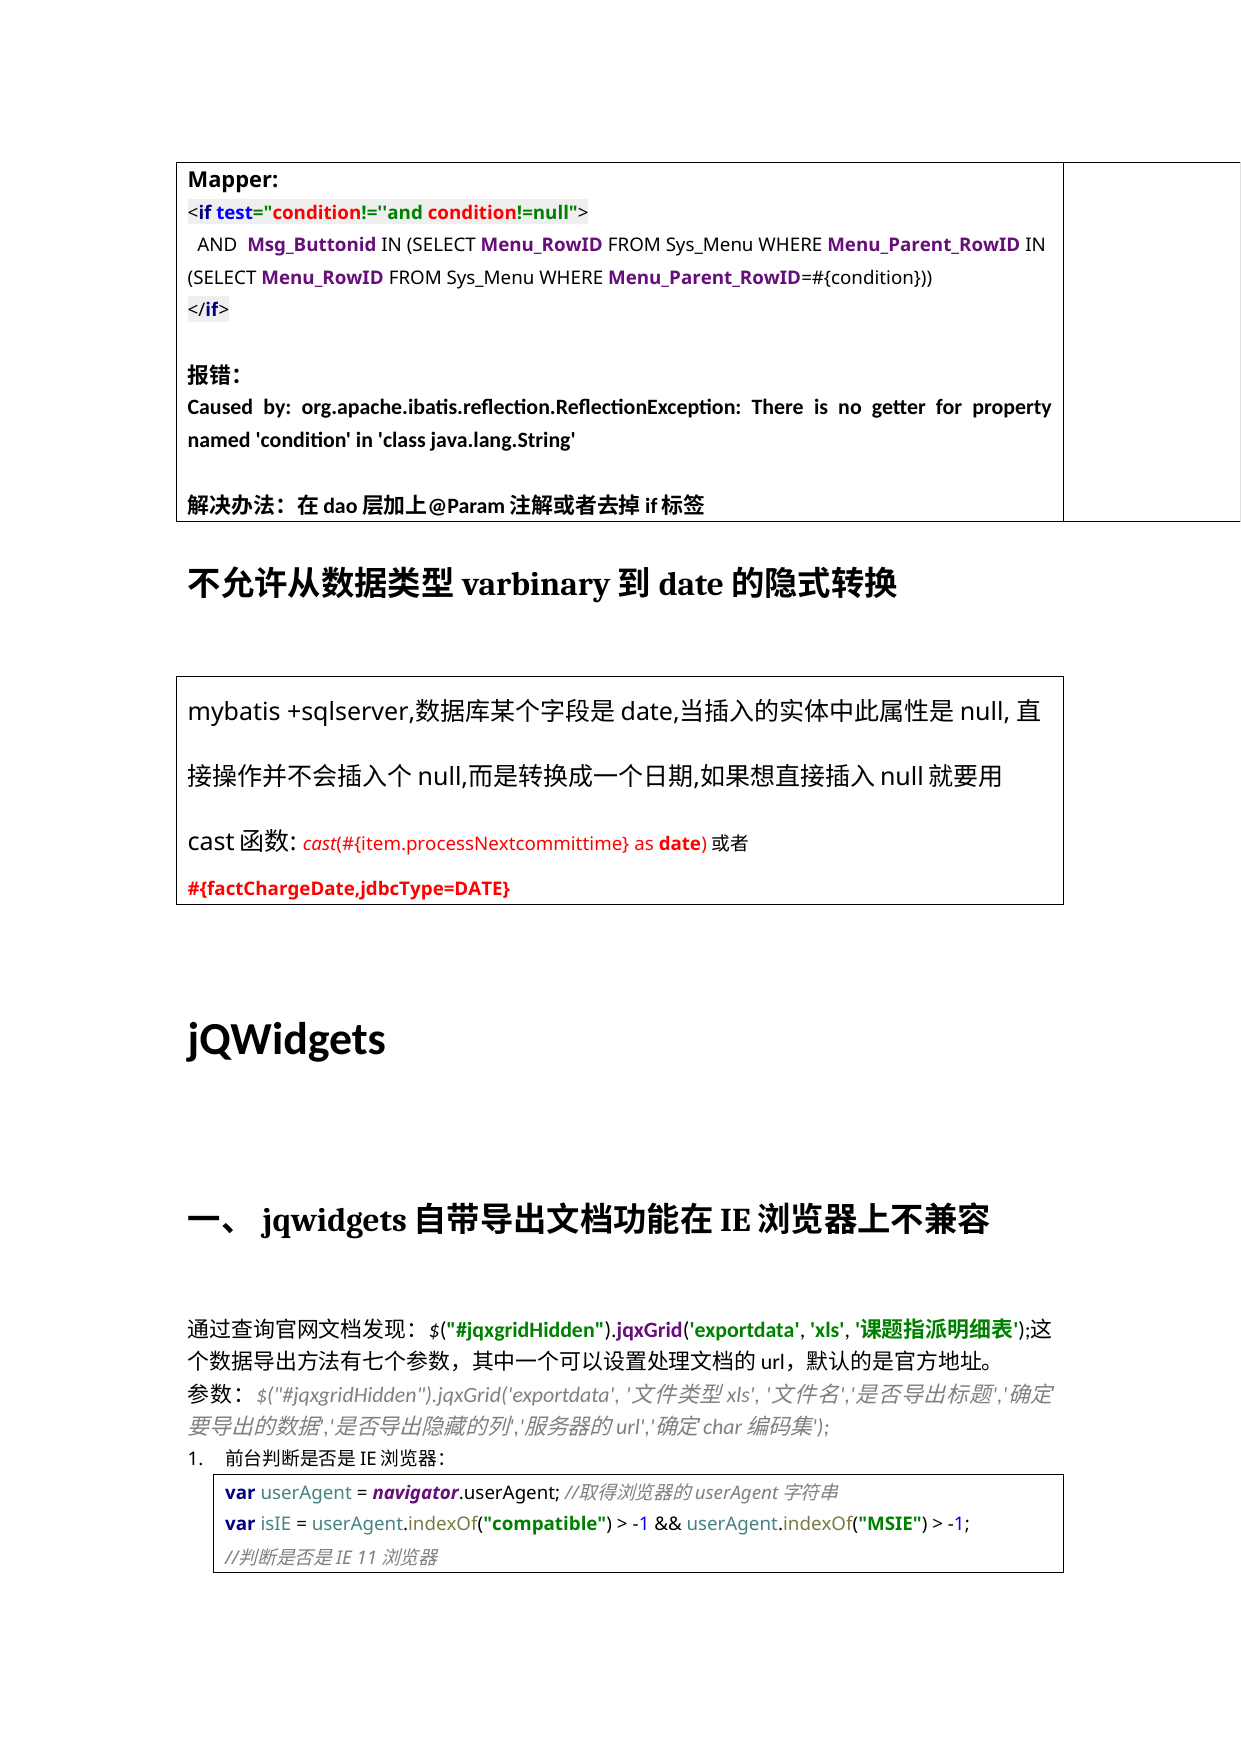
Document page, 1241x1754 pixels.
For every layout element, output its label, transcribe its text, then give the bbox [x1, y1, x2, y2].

table_header [1064, 163, 1240, 521]
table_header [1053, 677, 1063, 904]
subtitle jQWidgets [187, 1006, 1053, 1071]
text 参数：$("#jqxgridHidden").jqxGrid('exportdata', '文件类型xls', '文件名','是否导出标题','确定要导出的数据','是否导出隐藏的列','服务器的url','确定char编码集'); [187, 1376, 1053, 1441]
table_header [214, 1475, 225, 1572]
subtitle 不允许从数据类型 varbinary 到 date 的隐式转换 [187, 549, 1053, 614]
list 前台判断是否是IE浏览器： [187, 1441, 1053, 1474]
text 通过查询官网文档发现：$("#jqxgridHidden").jqxGrid('exportdata', 'xls', '课题指派明细表');这个数据导出方法有七个参数，其中一个可以设置处理文档的url，默认的是官方地址。 [187, 1311, 1053, 1376]
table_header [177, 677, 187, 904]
subtitle jqwidgets自带导出文档功能在IE浏览器上不兼容 [187, 1184, 1053, 1249]
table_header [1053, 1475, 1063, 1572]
